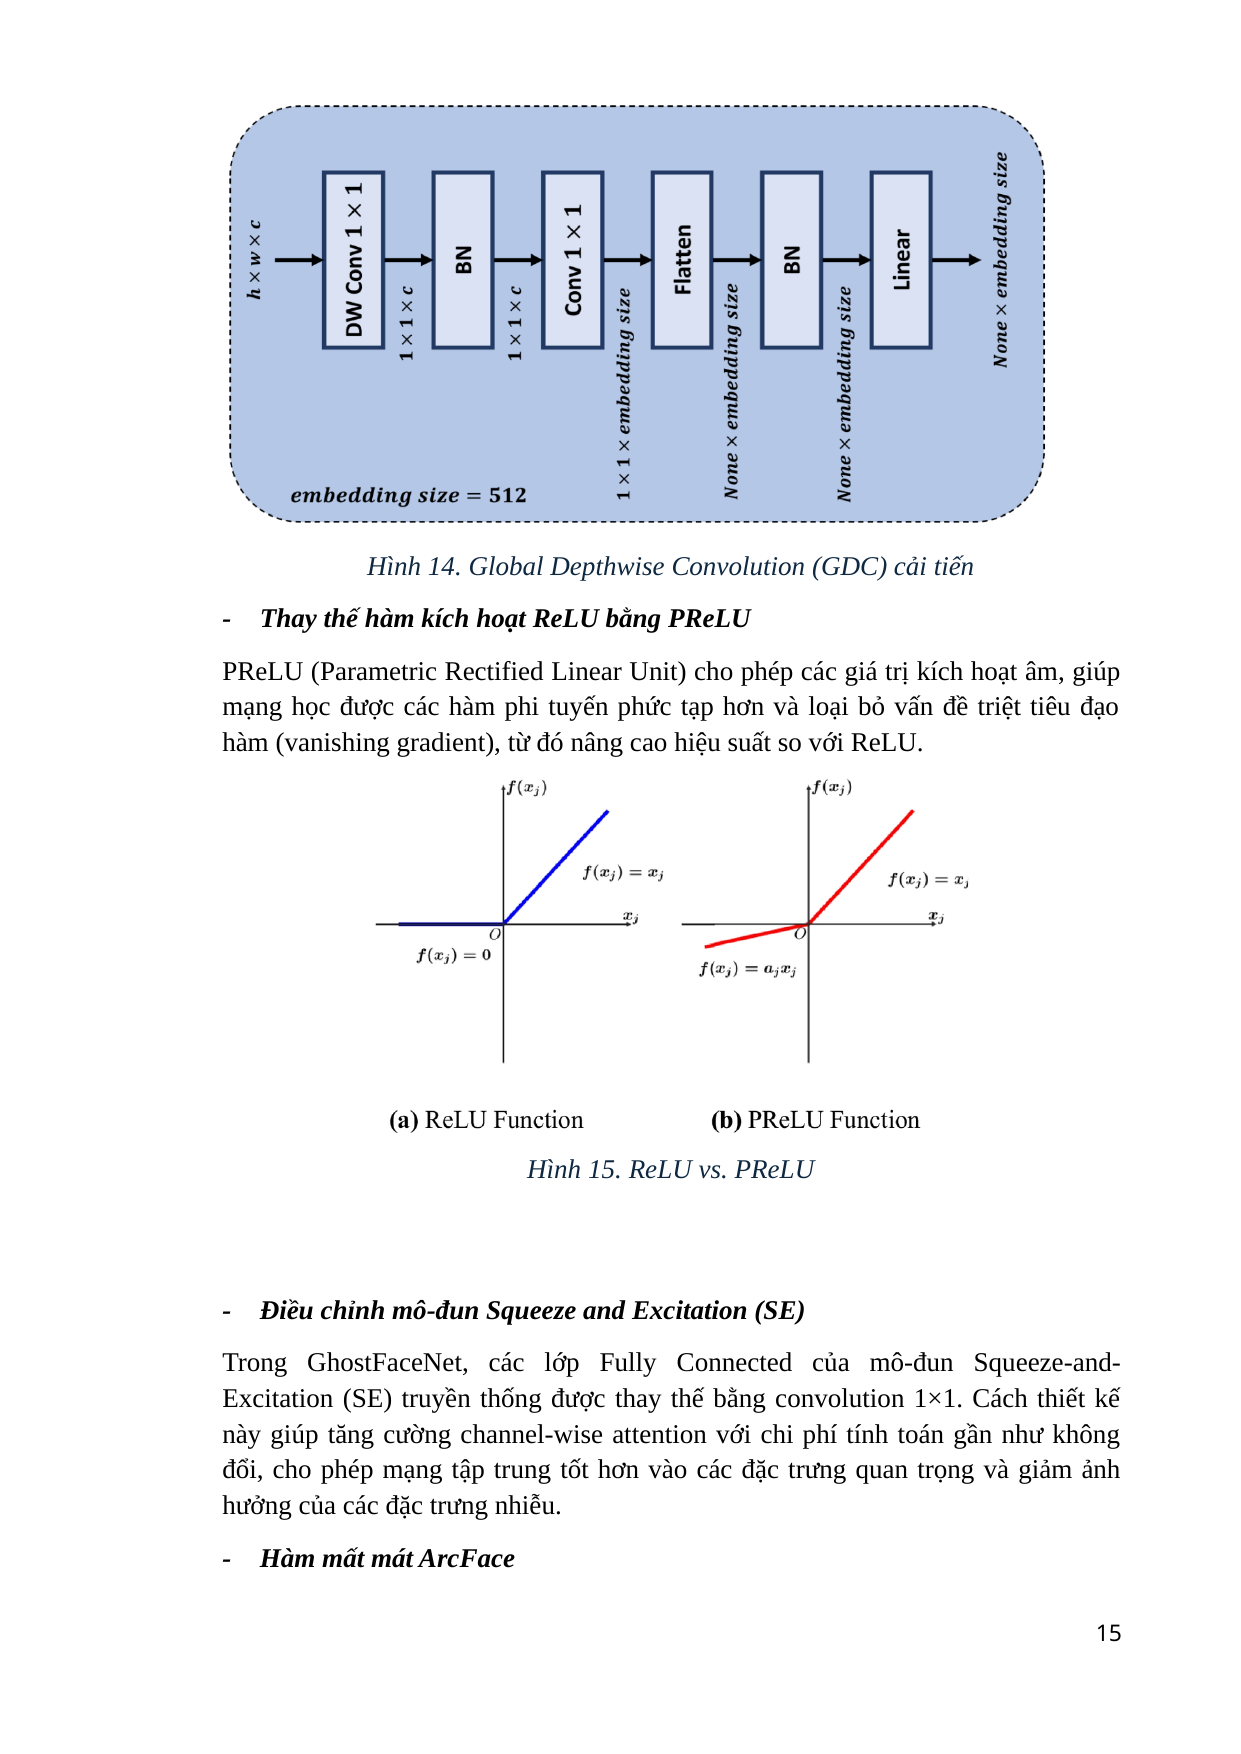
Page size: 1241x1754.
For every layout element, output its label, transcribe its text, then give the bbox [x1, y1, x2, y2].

text Hình 14. Global Depthwise Convolution (GDC) cải tiến [147, 550, 1122, 581]
list Hàm mất mát ArcFace [222, 1542, 1122, 1573]
text PReLU (Parametric Rectified Linear Unit) cho phép các giá trị kích hoạt âm, giúp mạng học được các hàm phi tuyến phức tạp hơn và loại bỏ vấn đề triệt tiêu đạo hàm (vanishing gradient), từ đó nâng cao hiệu suất so với ReLU. [222, 654, 1122, 757]
picture [375, 778, 969, 1133]
picture [222, 97, 1054, 529]
text Hình 15. ReLU vs. PReLU [147, 1153, 1122, 1185]
text Trong GhostFaceNet, các lớp Fully Connected của mô-đun Squeeze-and-Excitation (SE) truyền thống được thay thế bằng convolution 1×1. Cách thiết kế này giúp tăng cường channel-wise attention với chi phí tính toán gần như không đổi, cho phép mạng tập trung tốt hơn vào các đặc trưng quan trọng và giảm ảnh hưởng của các đặc trưng nhiễu. [222, 1346, 1122, 1520]
list Thay thế hàm kích hoạt ReLU bằng PReLU [222, 602, 1122, 633]
list Điều chỉnh mô-đun Squeeze and Excitation (SE) [222, 1294, 1122, 1325]
